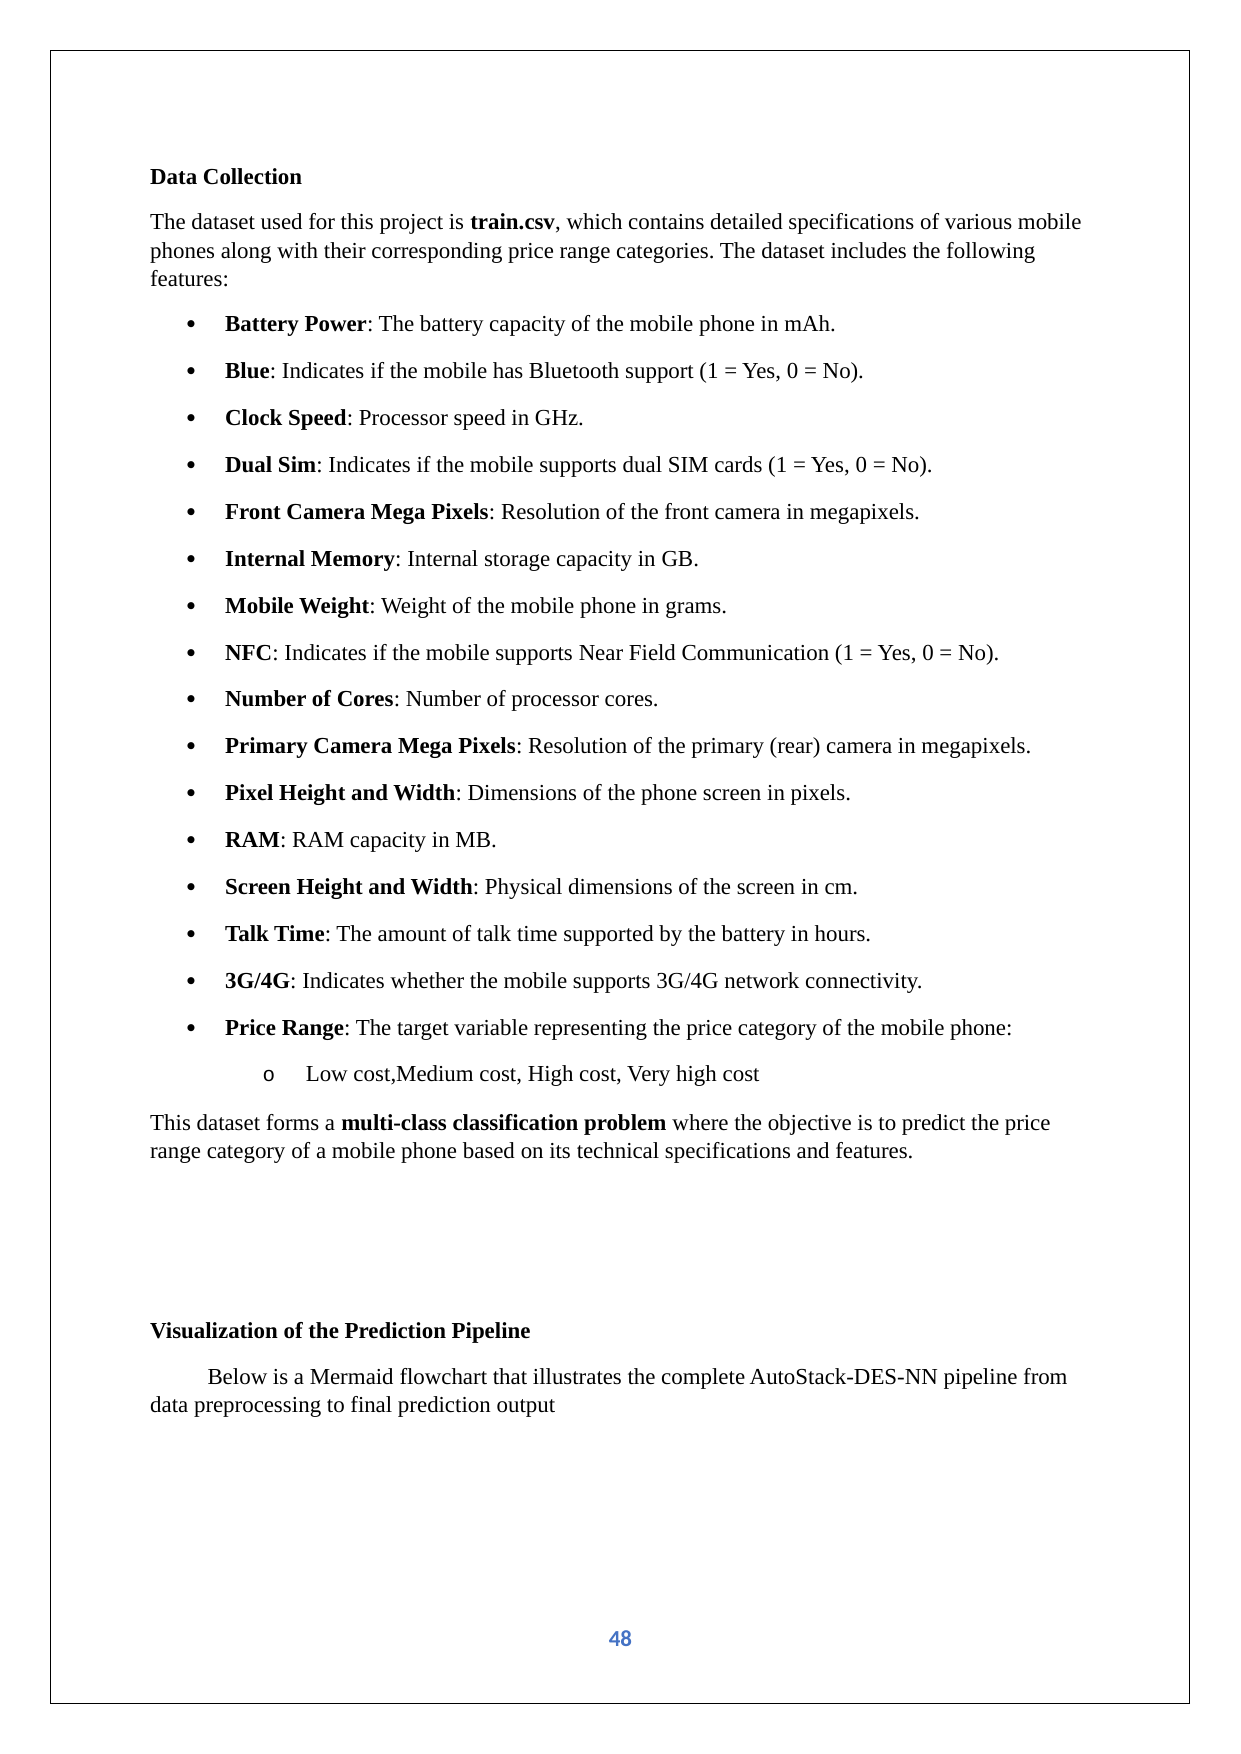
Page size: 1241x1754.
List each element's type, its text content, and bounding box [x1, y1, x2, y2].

text The dataset used for this project is train.csv, which contains detailed specifications of various mobile phones along with their corresponding price range categories. The dataset includes the following features: [150, 208, 1090, 292]
text This dataset forms a multi-class classification problem where the objective is to predict the price range category of a mobile phone based on its technical specifications and features. [150, 1109, 1090, 1163]
text Data Collection [150, 163, 1090, 190]
list Dual Sim: Indicates if the mobile supports dual SIM cards (1 = Yes, 0 = No). [187, 451, 1090, 477]
list Screen Height and Width: Physical dimensions of the screen in cm. [187, 873, 1090, 899]
list Talk Time: The amount of talk time supported by the battery in hours. [187, 920, 1090, 946]
list Battery Power: The battery capacity of the mobile phone in mAh. [187, 310, 1090, 337]
list Front Camera Mega Pixels: Resolution of the front camera in megapixels. [187, 498, 1090, 524]
list Primary Camera Mega Pixels: Resolution of the primary (rear) camera in megapixels. [187, 732, 1090, 759]
list Number of Cores: Number of processor cores. [187, 685, 1090, 712]
list Mobile Weight: Weight of the mobile phone in grams. [187, 592, 1090, 618]
list Pixel Height and Width: Dimensions of the phone screen in pixels. [187, 779, 1090, 806]
list Price Range: The target variable representing the price category of the mobile phone: [187, 1013, 1090, 1040]
text Visualization of the Prediction Pipeline [150, 1318, 1090, 1344]
list Blue: Indicates if the mobile has Bluetooth support (1 = Yes, 0 = No). [187, 357, 1090, 384]
list RAM: RAM capacity in MB. [187, 826, 1090, 852]
list Low cost,Medium cost, High cost, Very high cost [262, 1060, 1090, 1088]
text Below is a Mermaid flowchart that illustrates the complete AutoStack-DES-NN pipeline from data preprocessing to final prediction output [150, 1363, 1090, 1417]
list Clock Speed: Processor speed in GHz. [187, 404, 1090, 431]
list NFC: Indicates if the mobile supports Near Field Communication (1 = Yes, 0 = No). [187, 638, 1090, 665]
list 3G/4G: Indicates whether the mobile supports 3G/4G network connectivity. [187, 967, 1090, 993]
list Internal Memory: Internal storage capacity in GB. [187, 545, 1090, 571]
